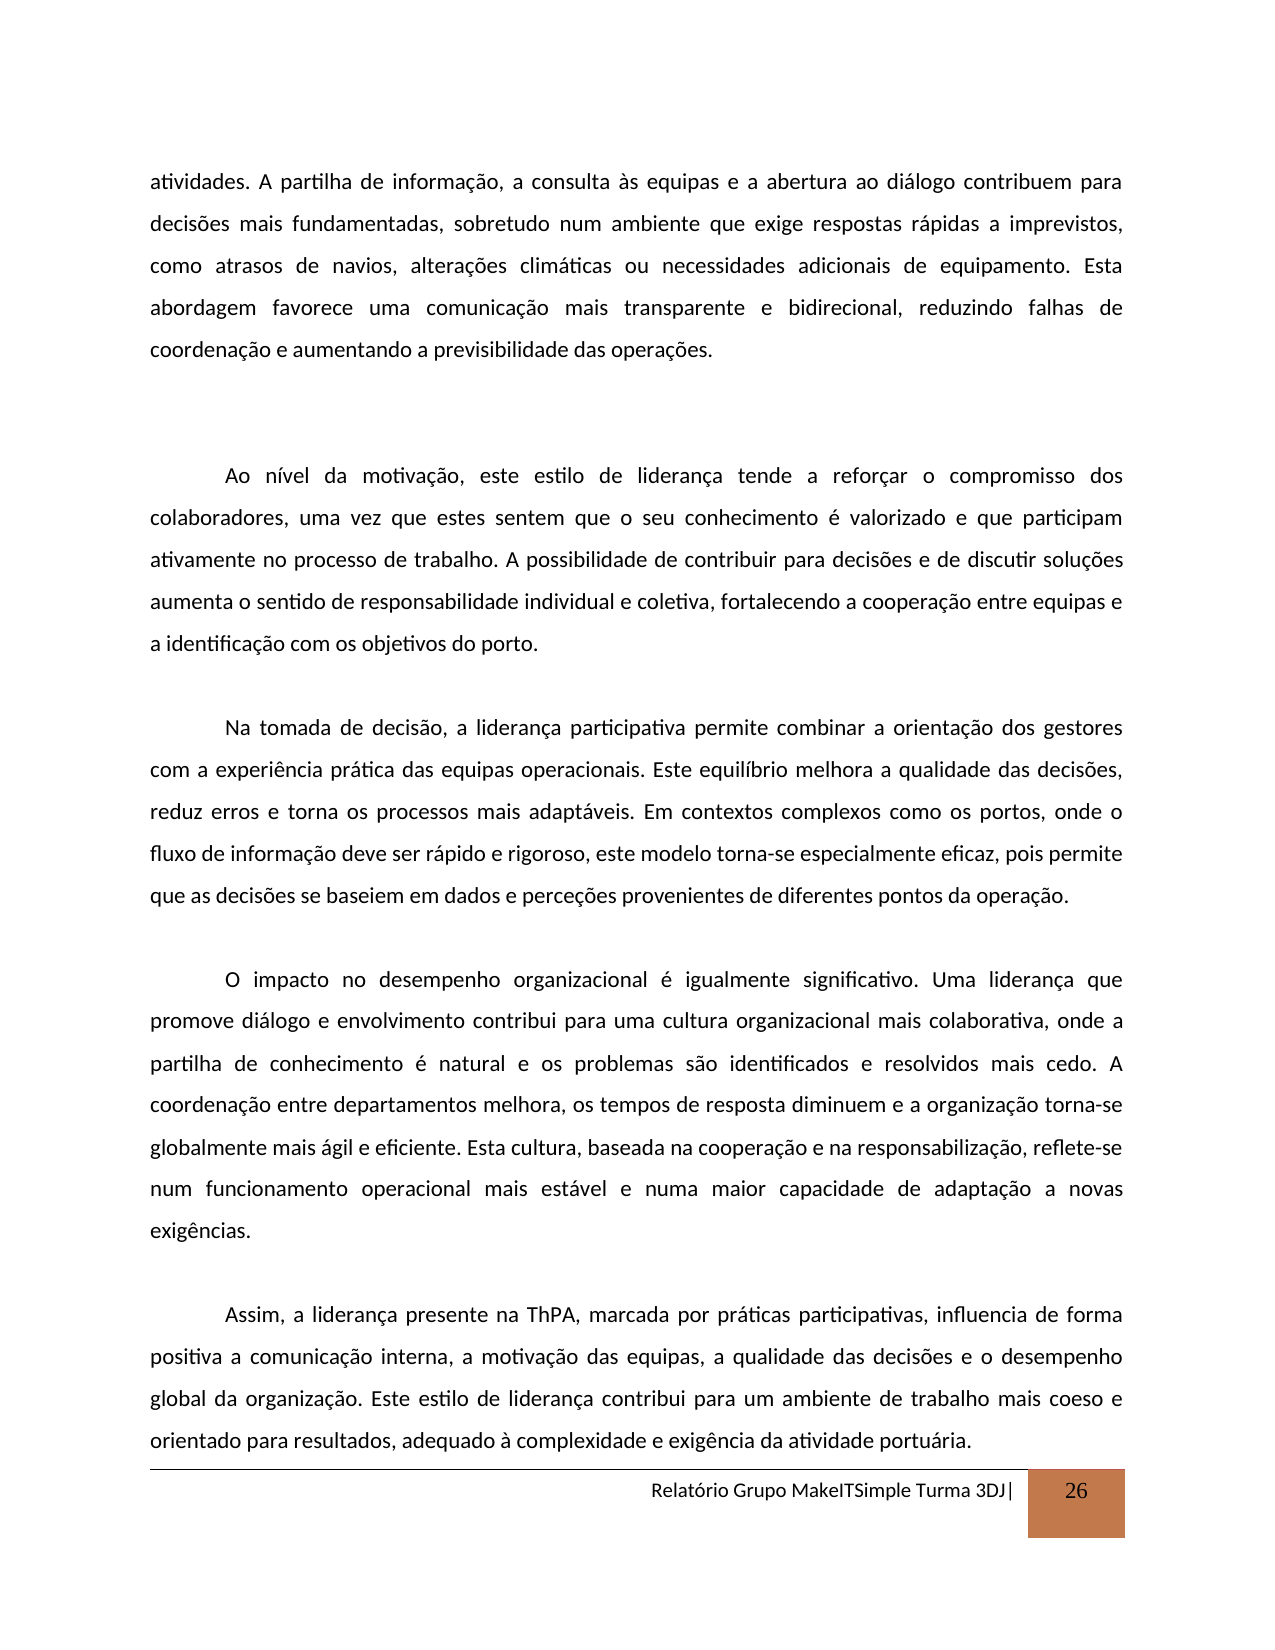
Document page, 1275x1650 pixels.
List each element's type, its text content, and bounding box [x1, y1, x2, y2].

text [150, 167, 1125, 237]
text Ao nível da motivação, este estilo de liderança tende a reforçar o compromisso dos colaboradores, uma vez que estes sentem que o seu conhecimento é valorizado e que participam ativamente no processo de trabalho. A possibilidade de contribuir para decisões e de discutir soluções aumenta o sentido de responsabilidade individual e coletiva, fortalecendo a cooperação entre equipas e a identificação com os objetivos do porto. [150, 755, 1125, 951]
text Estes elementos apontam para um modelo de liderança onde a participação das equipas, o diálogo e a circulação de informação têm um papel central, características típicas de uma liderança participativa. A liderança participativa manifesta-se na forma como os responsáveis das diferentes unidades envolvem as equipas na resolução de problemas operacionais e no ajustamento diário das atividades. A partilha de informação, a consulta às equipas e a abertura ao diálogo contribuem para decisões mais fundamentadas, sobretudo num ambiente que exige respostas rápidas a imprevistos, como atrasos de navios, alterações climáticas ou necessidades adicionais de equipamento. Esta abordagem favorece uma comunicação mais transparente e bidirecional, reduzindo falhas de coordenação e aumentando a previsibilidade das operações. [150, 293, 1125, 657]
text Na tomada de decisão, a liderança participativa permite combinar a orientação dos gestores com a experiência prática das equipas operacionais. Este equilíbrio melhora a qualidade das decisões, reduz erros e torna os processos mais adaptáveis. Em contextos complexos como os portos, onde o fluxo de informação deve ser rápido e rigoroso, este modelo torna-se especialmente eficaz, pois permite que as decisões se baseiem em dados e perceções provenientes de diferentes pontos da operação. [150, 1007, 1125, 1203]
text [150, 1258, 1125, 1454]
